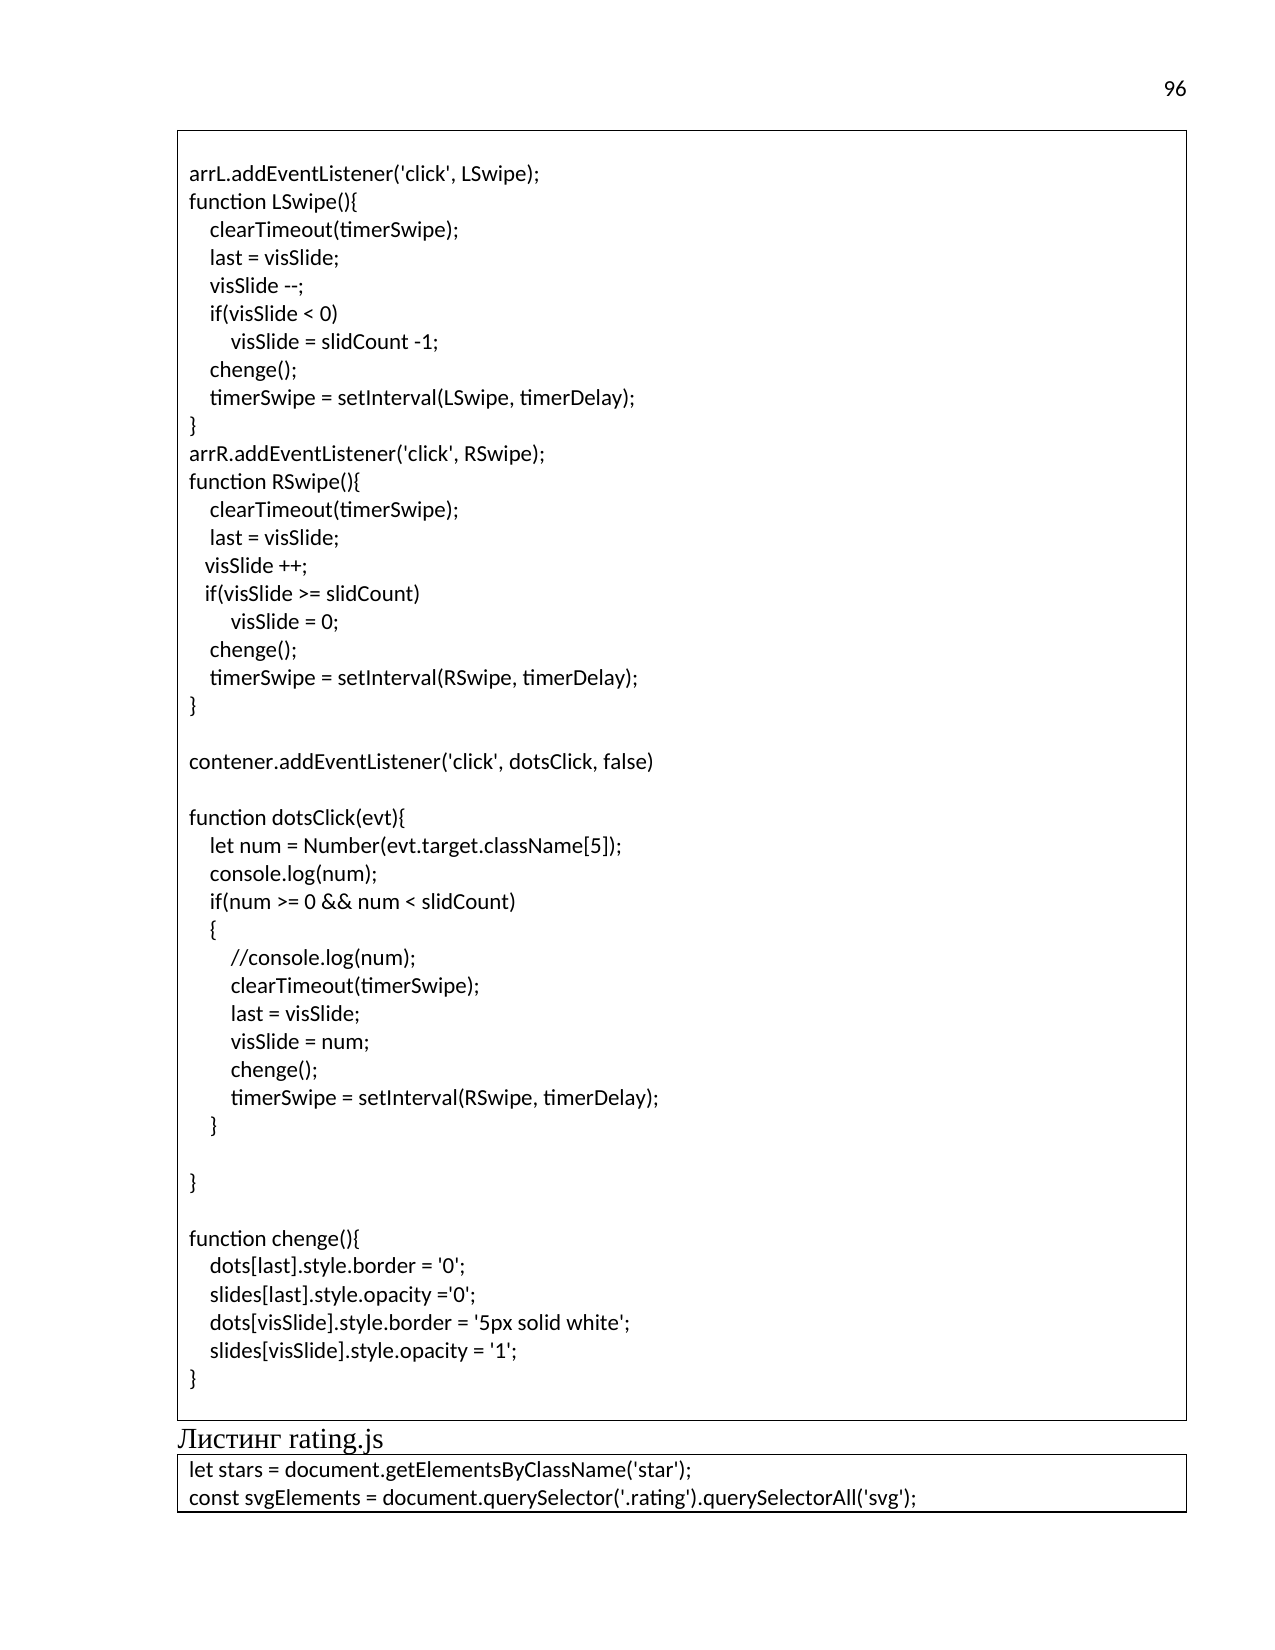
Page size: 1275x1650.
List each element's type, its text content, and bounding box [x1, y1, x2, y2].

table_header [178, 131, 1186, 1420]
text Листинг rating.js [177, 1421, 1186, 1454]
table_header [178, 1455, 1186, 1511]
